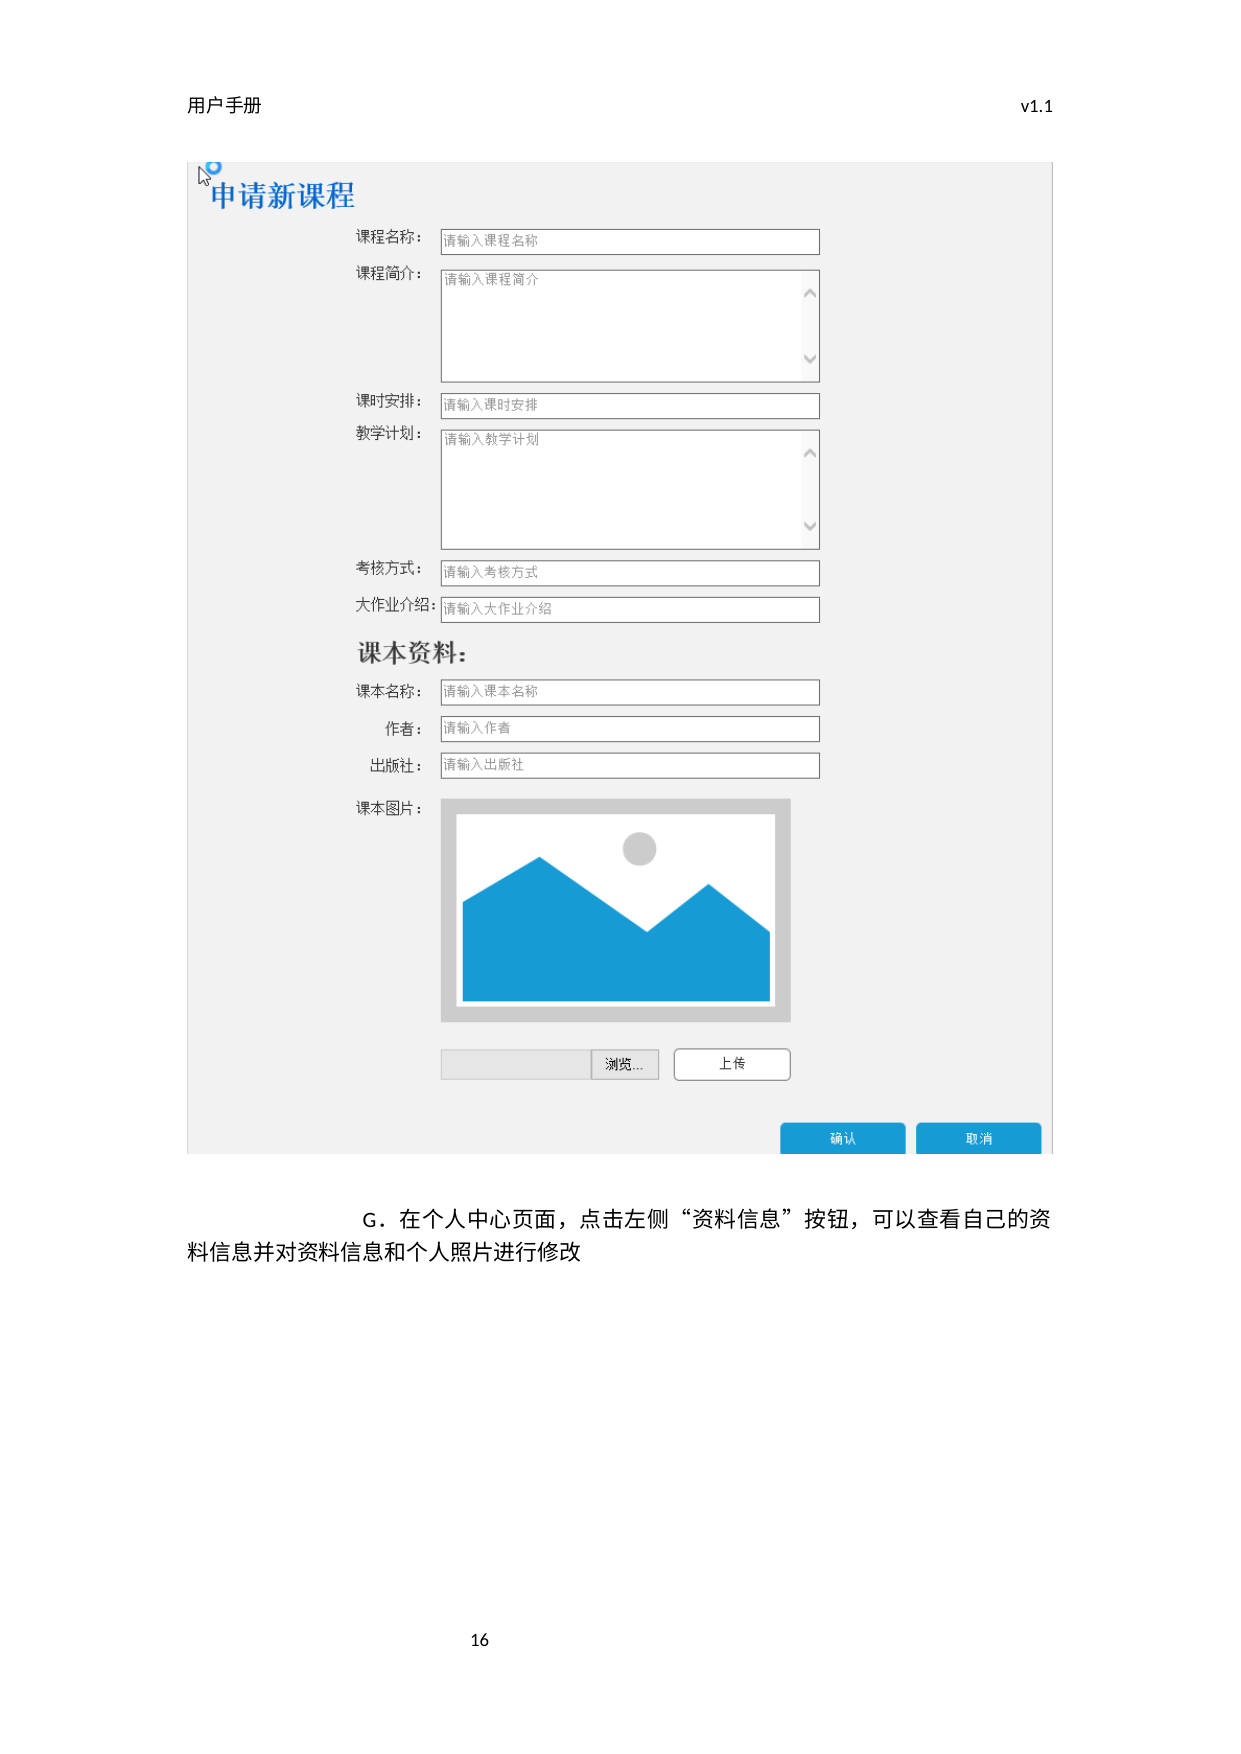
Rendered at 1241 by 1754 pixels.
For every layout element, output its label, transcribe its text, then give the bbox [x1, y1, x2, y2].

text G．在个人中心页面，点击左侧“资料信息”按钮，可以查看自己的资料信息并对资料信息和个人照片进行修改 [187, 1202, 1053, 1267]
picture [187, 162, 1053, 1154]
